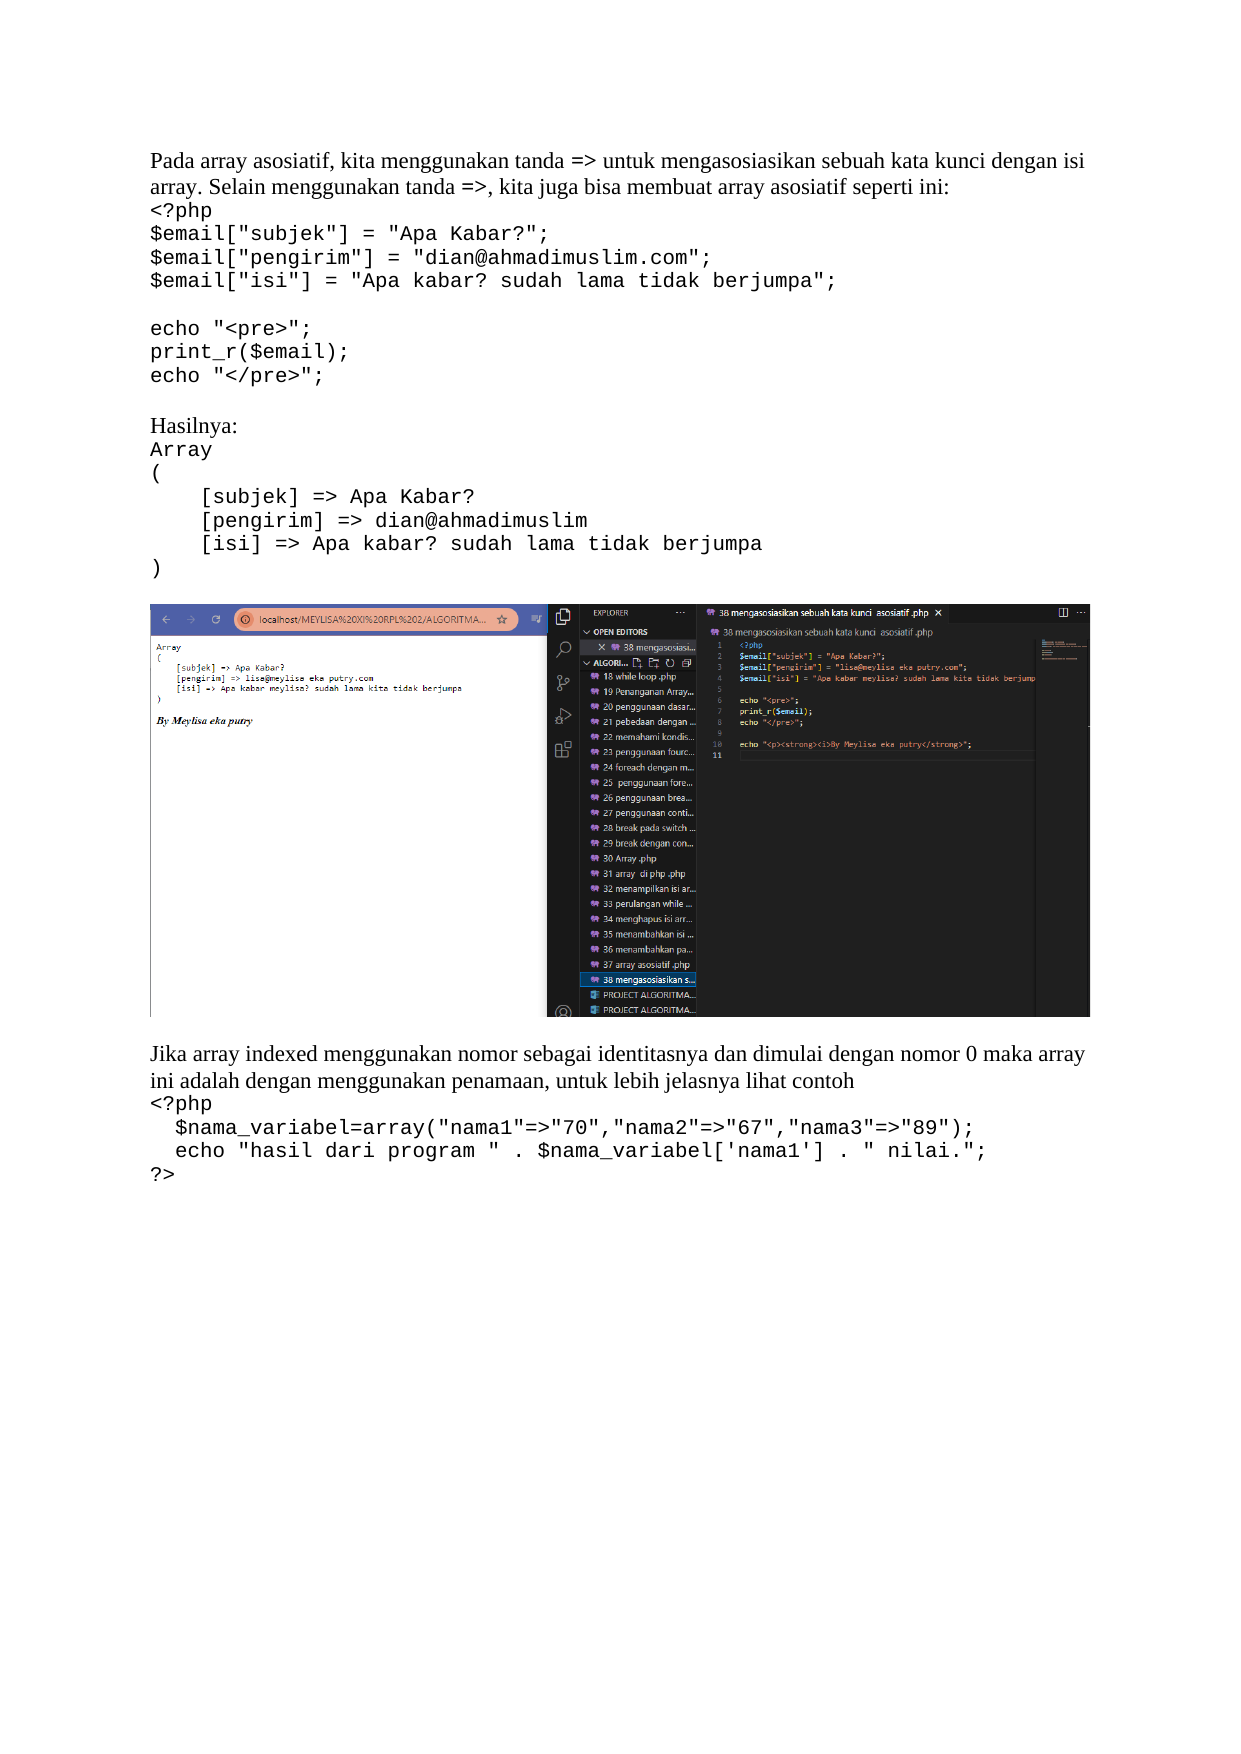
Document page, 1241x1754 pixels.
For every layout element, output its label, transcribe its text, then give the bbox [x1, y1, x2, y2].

text <?php [150, 199, 1090, 223]
text echo "hasil dari program " . $nama_variabel['nama1'] . " nilai."; [150, 1141, 1090, 1164]
text ) [150, 557, 1090, 581]
text [pengirim] => dian@ahmadimuslim [150, 510, 1090, 533]
text $nama_variabel=array("nama1"=>"70","nama2"=>"67","nama3"=>"89"); [150, 1117, 1090, 1141]
text [subjek] => Apa Kabar? [150, 486, 1090, 510]
text $email["subjek"] = "Apa Kabar?"; [150, 223, 1090, 247]
text <?php [150, 1093, 1090, 1117]
text Hasilnya: [150, 412, 1090, 439]
text print_r($email); [150, 341, 1090, 365]
text $email["isi"] = "Apa kabar? sudah lama tidak berjumpa"; [150, 271, 1090, 294]
text [isi] => Apa kabar? sudah lama tidak berjumpa [150, 533, 1090, 557]
picture [150, 604, 1091, 1017]
text Pada array asosiatif, kita menggunakan tanda => untuk mengasosiasikan sebuah kata kunci dengan isi array. Selain menggunakan tanda =>, kita juga bisa membuat array asosiatif seperti ini: [150, 147, 1090, 199]
text echo "</pre>"; [150, 365, 1090, 389]
text ?> [150, 1164, 1090, 1188]
text Array [150, 439, 1090, 462]
text Jika array indexed menggunakan nomor sebagai identitasnya dan dimulai dengan nomor 0 maka array ini adalah dengan menggunakan penamaan, untuk lebih jelasnya lihat contoh [855, 1041, 1090, 1093]
text echo "<pre>"; [150, 318, 1090, 341]
text $email["pengirim"] = "dian@ahmadimuslim.com"; [150, 247, 1090, 271]
text ( [150, 462, 1090, 486]
